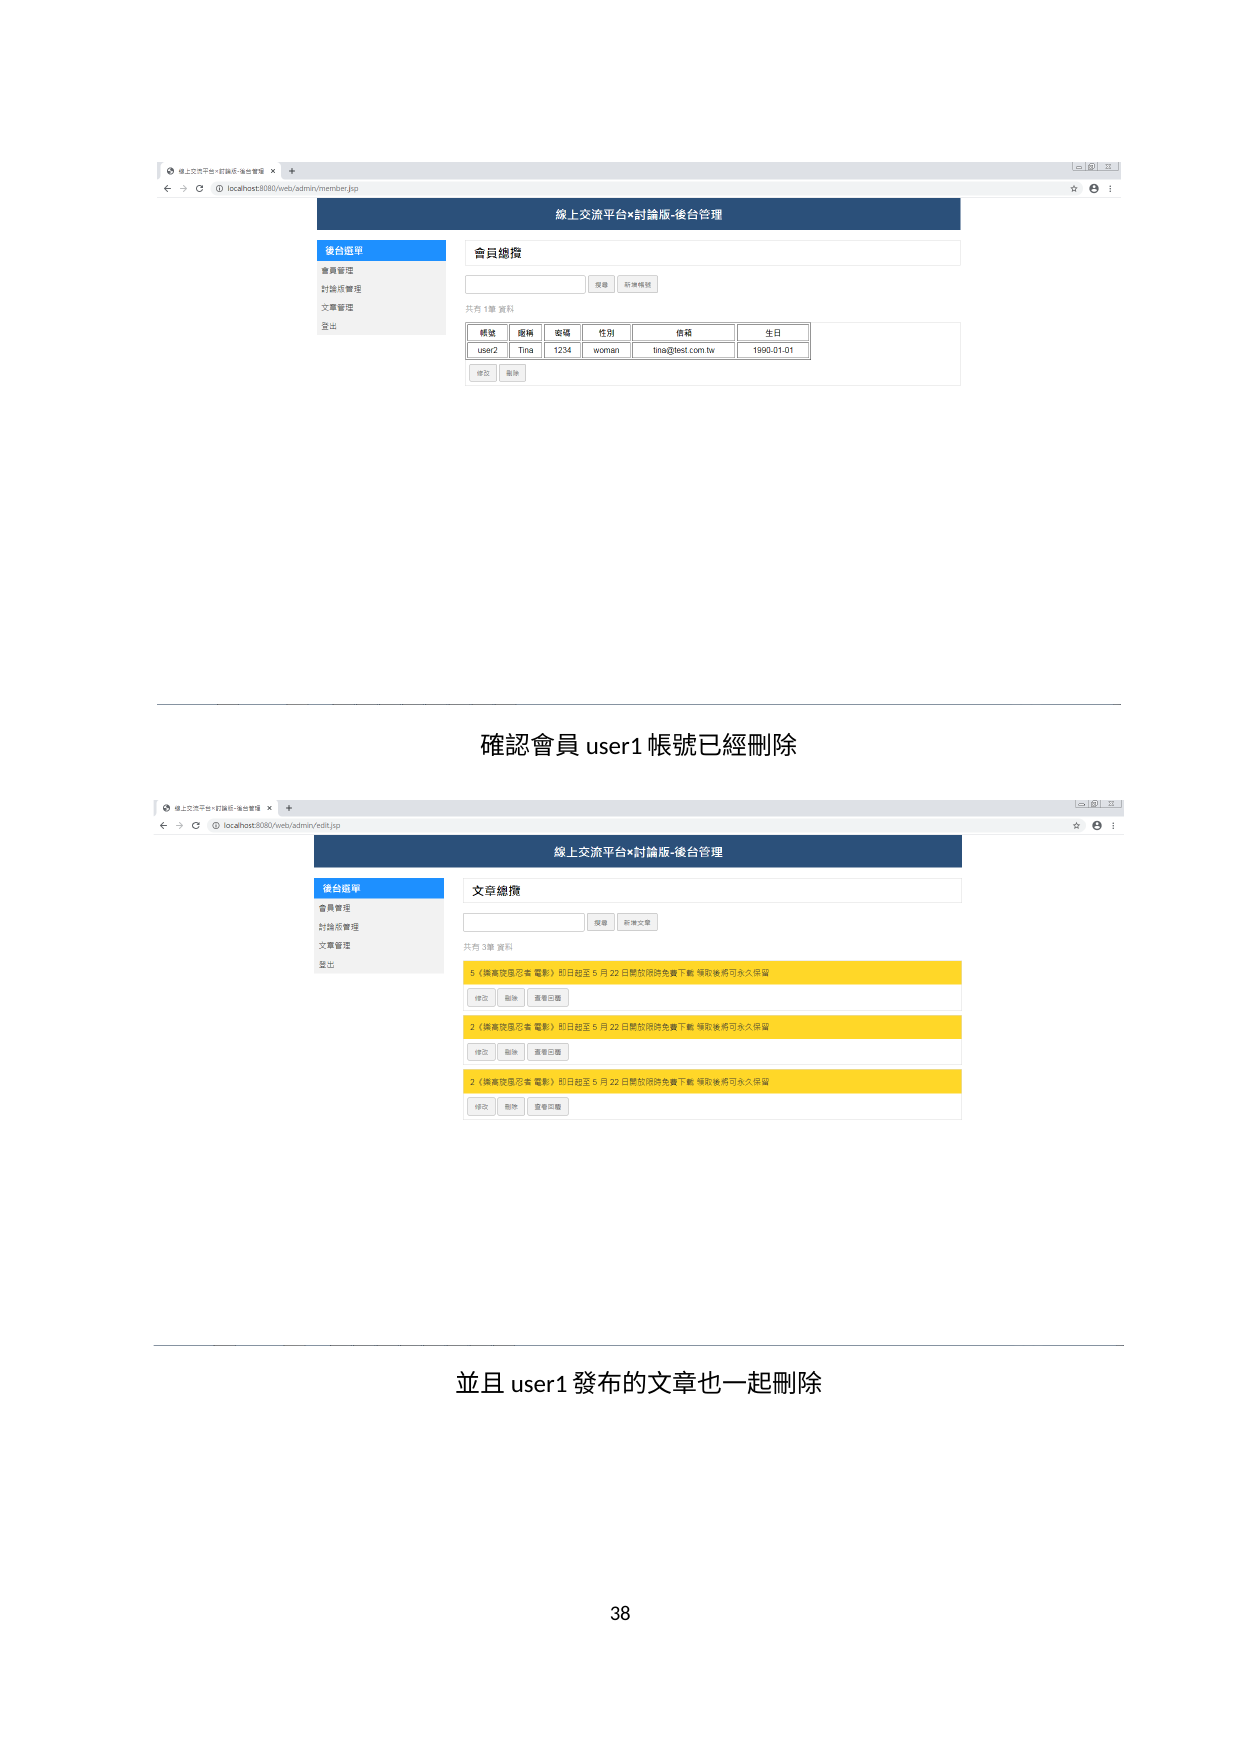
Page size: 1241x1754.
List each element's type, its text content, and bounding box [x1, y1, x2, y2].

picture [157, 162, 1121, 705]
picture [153, 800, 1124, 1346]
text 並且user1發布的文章也一起刪除 [112, 1362, 1128, 1400]
text 確認會員user1帳號已經刪除 [112, 725, 1128, 762]
